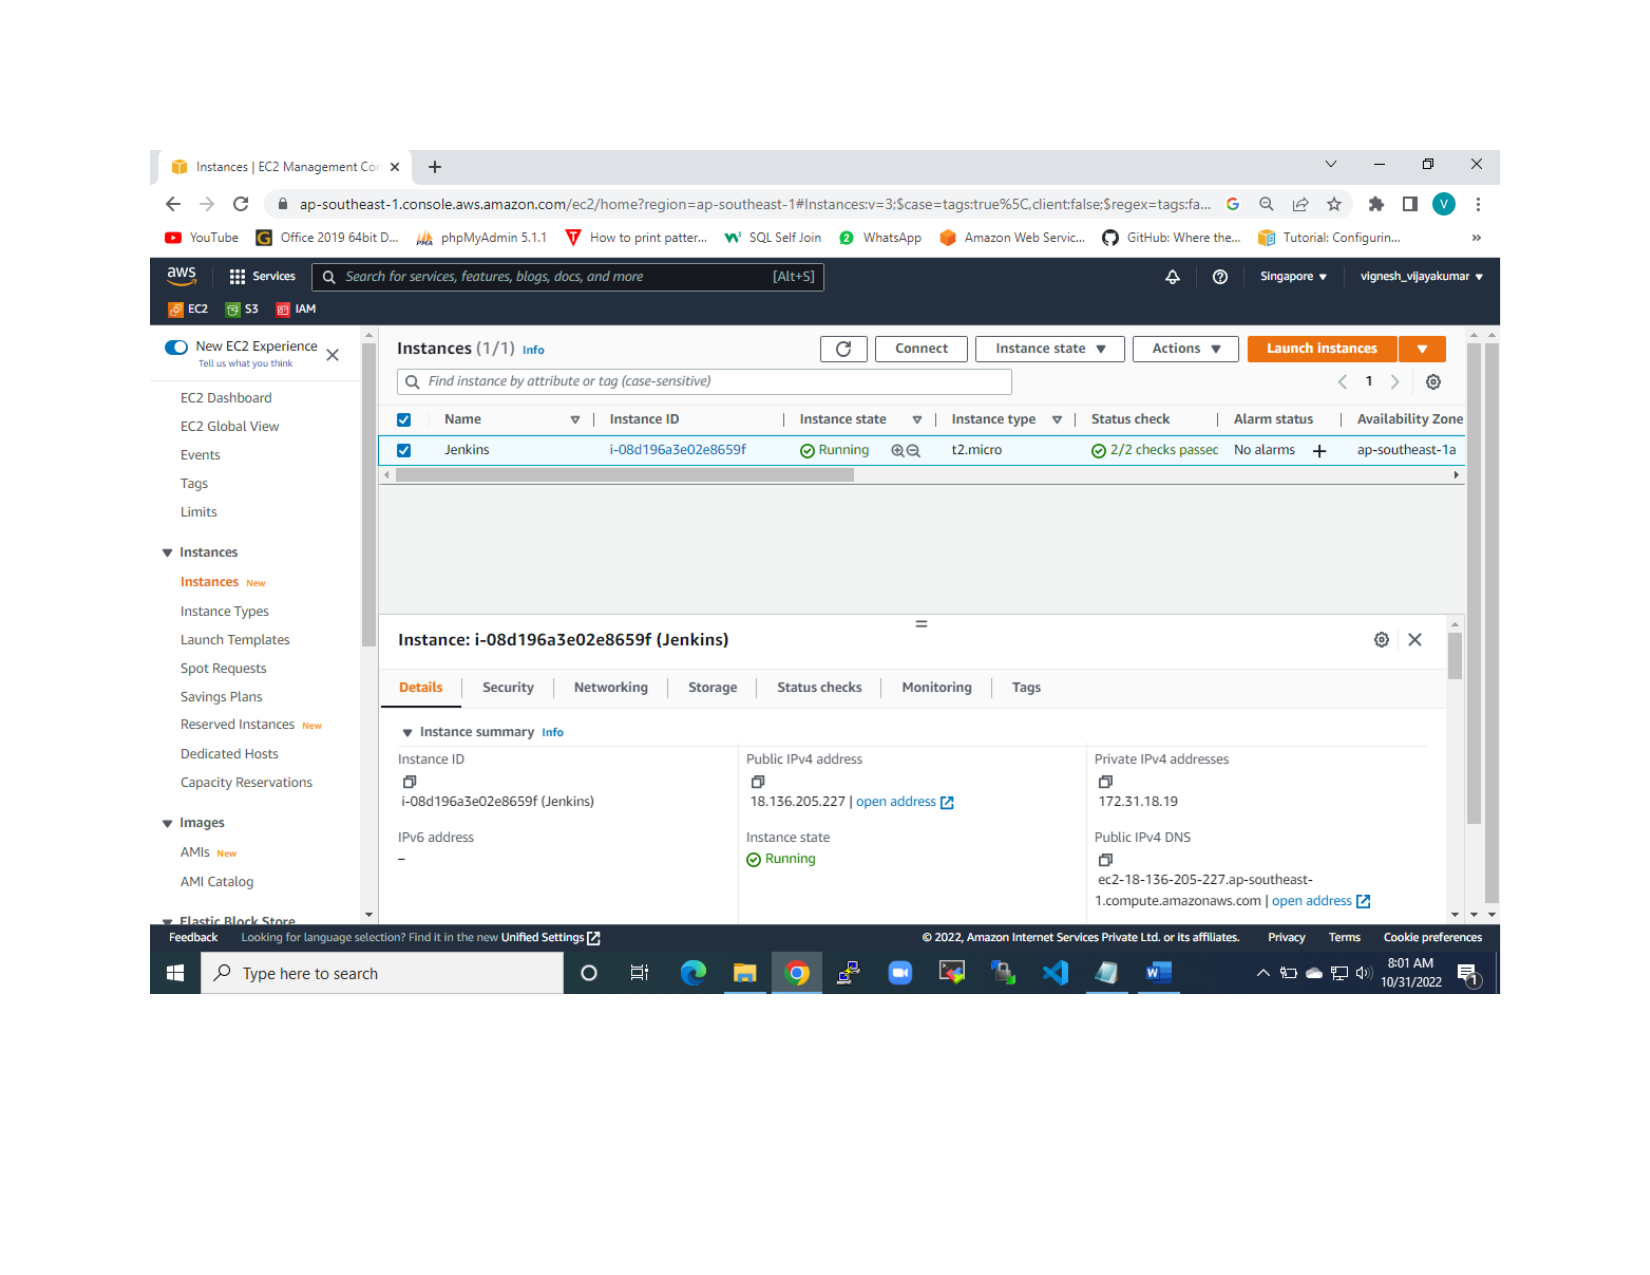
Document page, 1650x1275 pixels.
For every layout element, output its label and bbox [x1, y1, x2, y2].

picture [150, 150, 1500, 994]
